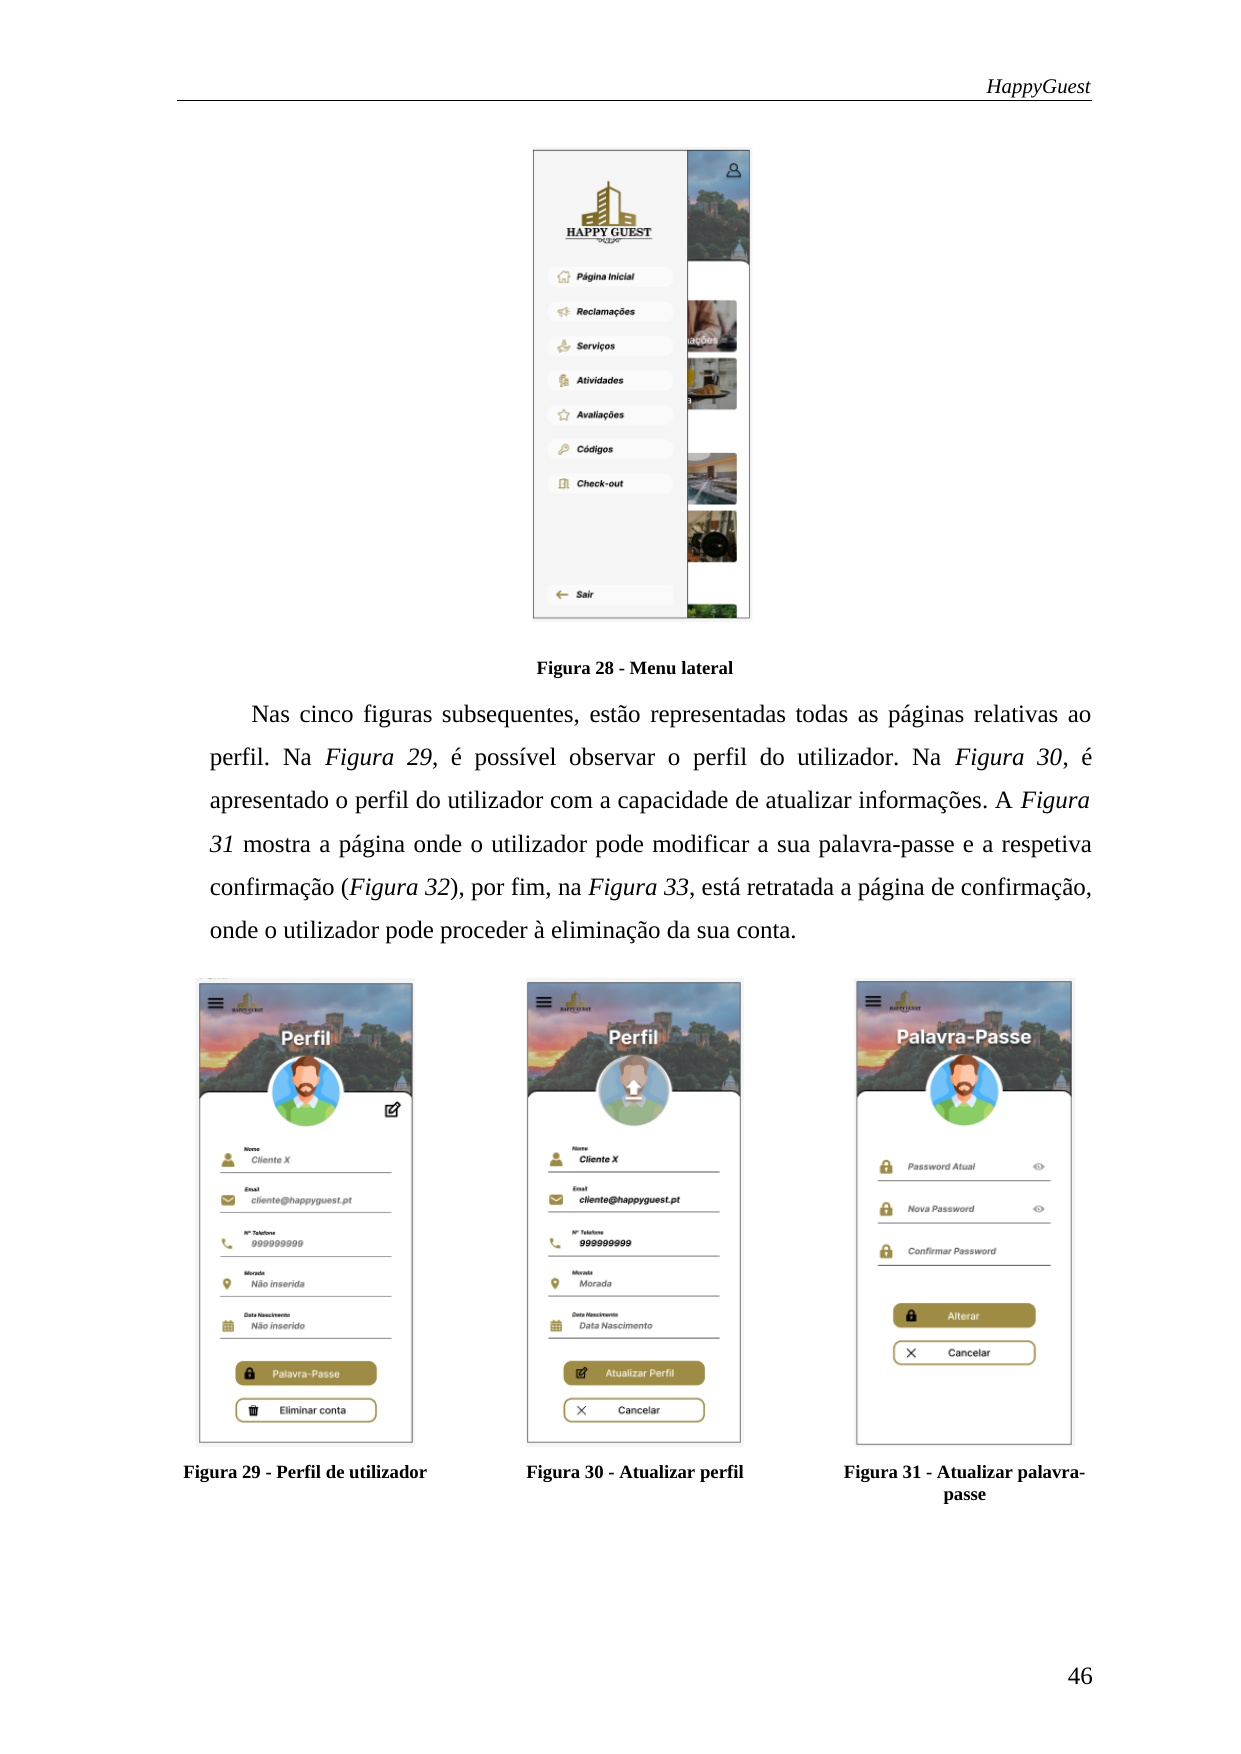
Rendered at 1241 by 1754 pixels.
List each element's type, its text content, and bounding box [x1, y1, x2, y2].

text Figura 28 - Menu lateral [177, 657, 1092, 678]
picture [532, 147, 753, 622]
text Figura 30 - Atualizar perfil [507, 1461, 763, 1482]
picture [853, 978, 1076, 1447]
text Figura 29 - Perfil de utilizador [177, 1461, 433, 1483]
text Nas cinco figuras subsequentes, estão representadas todas as páginas relativas ao perfil. Na Figura 29, é possível observar o perfil do utilizador. Na Figura 30, é apresentado o perfil do utilizador com a capacidade de atualizar informações. A Figura 31 mostra a página onde o utilizador pode modificar a sua palavra-passe e a respetiva confirmação (Figura 32), por fim, na Figura 33, está retratada a página de confirmação, onde o utilizador pode proceder à eliminação da sua conta. [209, 699, 1092, 944]
picture [525, 978, 744, 1447]
picture [195, 978, 415, 1447]
text Figura 31 - Atualizar palavra-passe [837, 1461, 1092, 1504]
